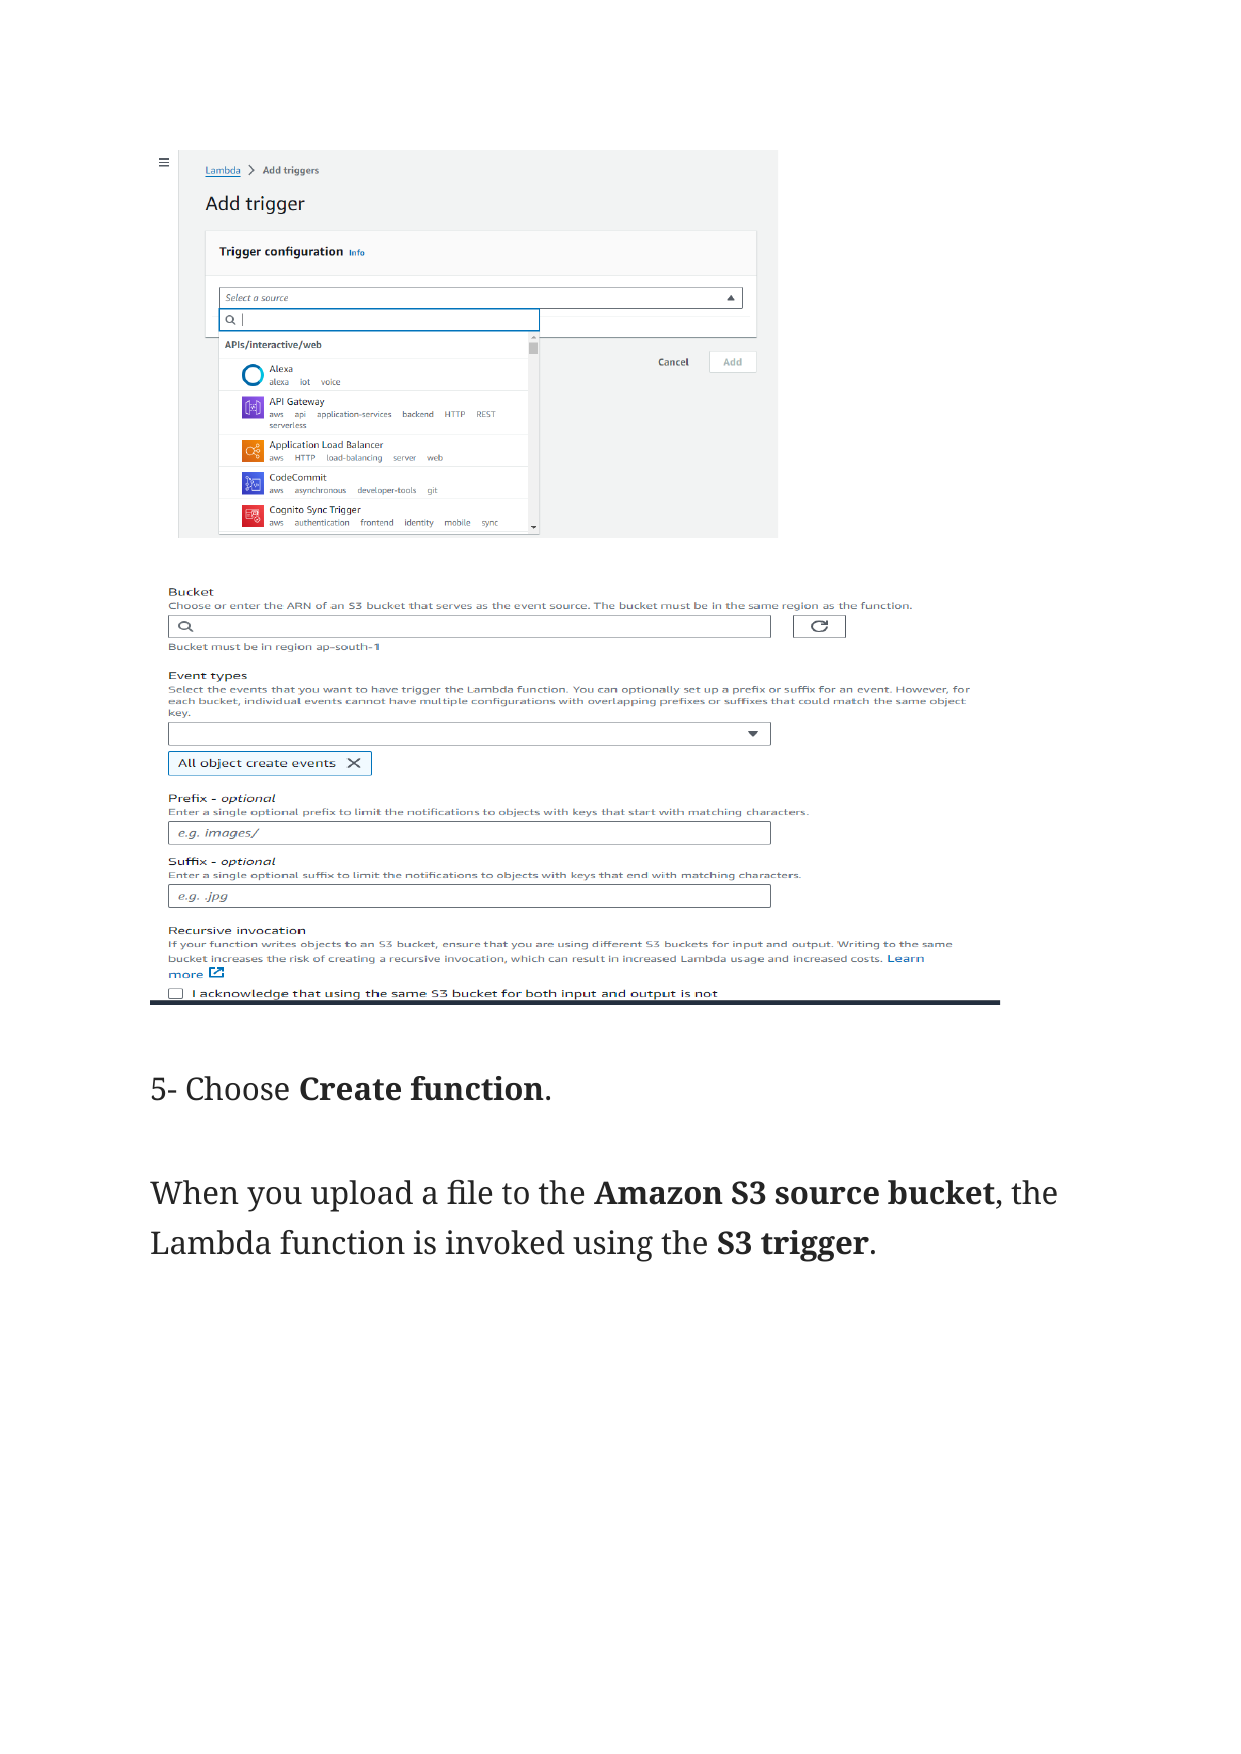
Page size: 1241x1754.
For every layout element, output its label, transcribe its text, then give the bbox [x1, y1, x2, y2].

picture [150, 150, 779, 538]
picture [150, 587, 1001, 1005]
text When you upload a file to the Amazon S3 source bucket, the Lambda function is invoked using the S3 trigger. [150, 1163, 1090, 1263]
text 5- Choose Create function. [150, 1060, 1090, 1110]
